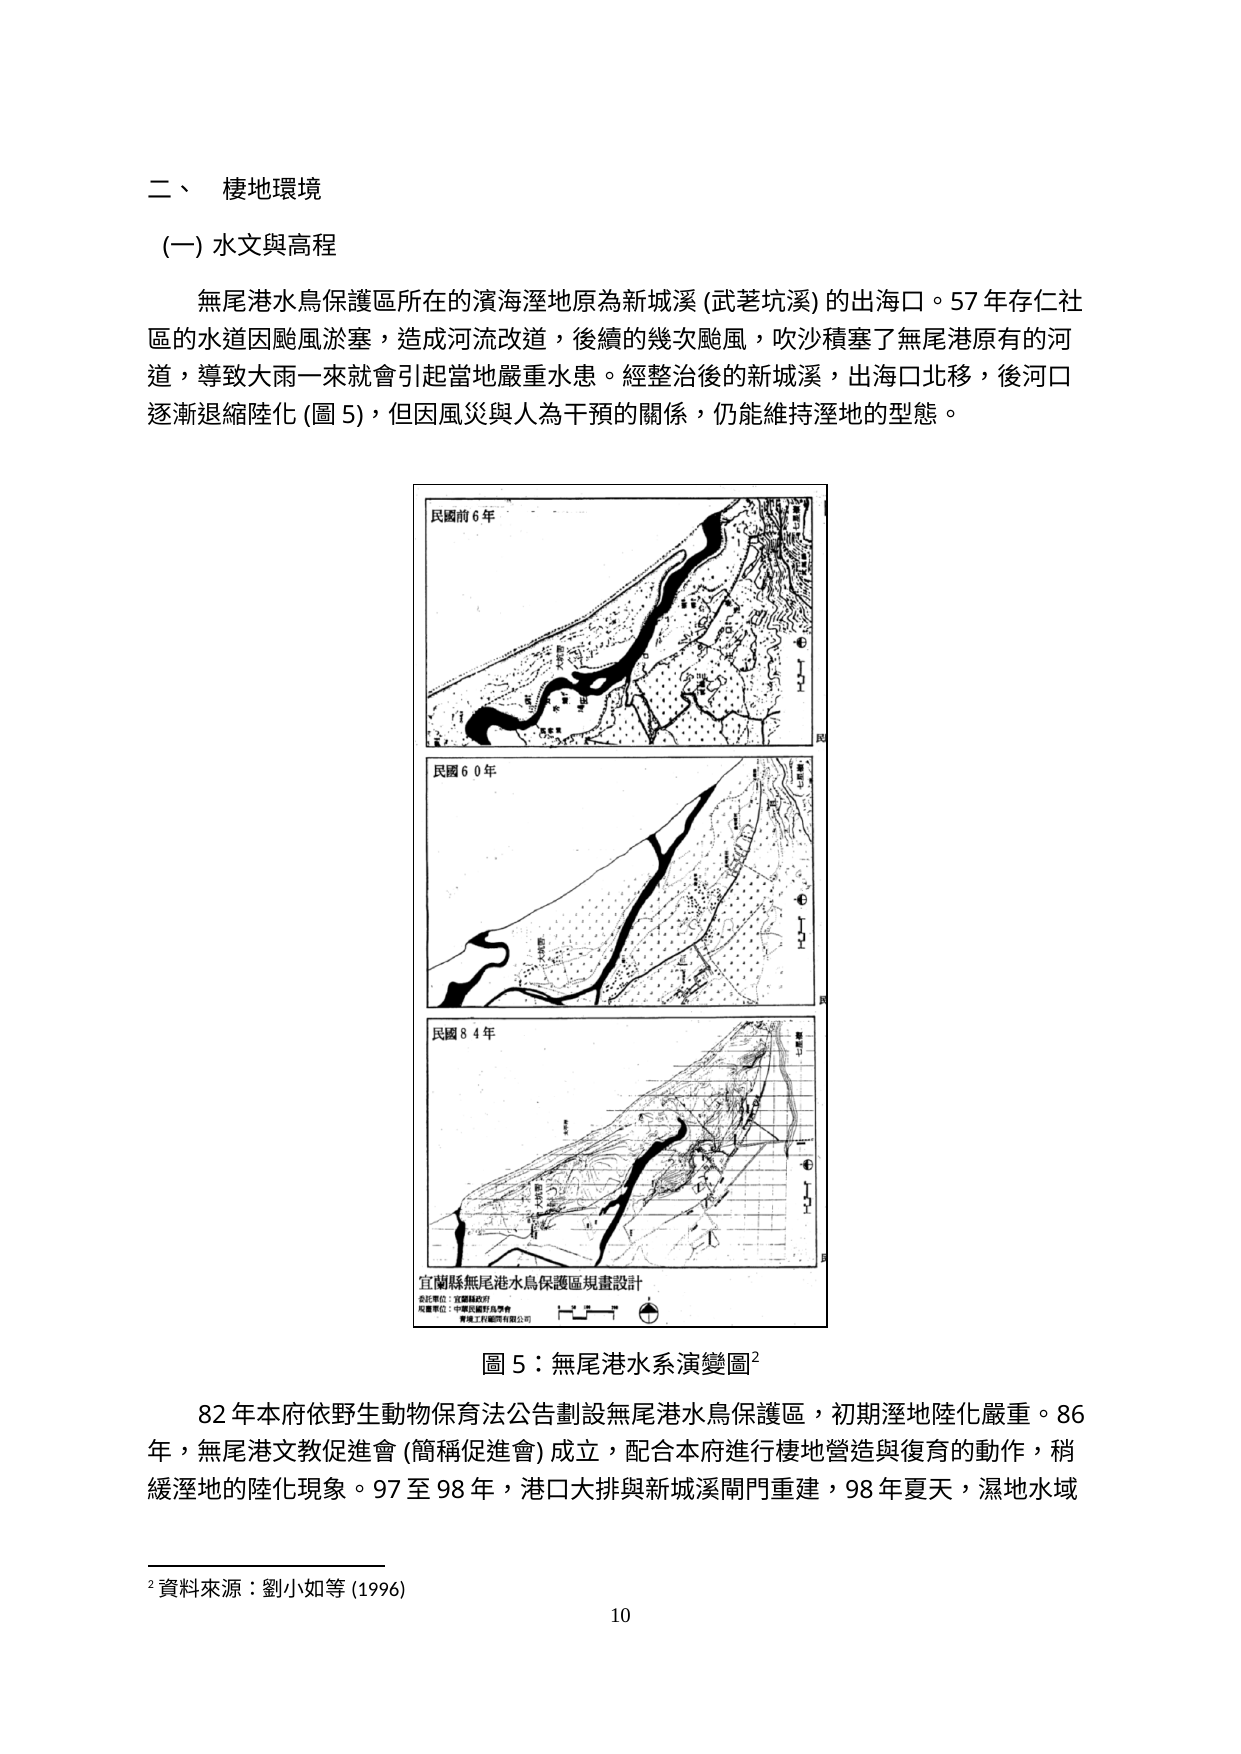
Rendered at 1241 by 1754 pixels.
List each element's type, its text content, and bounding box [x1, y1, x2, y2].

picture [415, 487, 826, 1326]
text 圖 5：無尾港水系演變圖 [148, 1344, 1092, 1381]
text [148, 1394, 1092, 1506]
text 棲地環境 [148, 169, 1092, 206]
list 水文與高程 [162, 225, 1092, 262]
